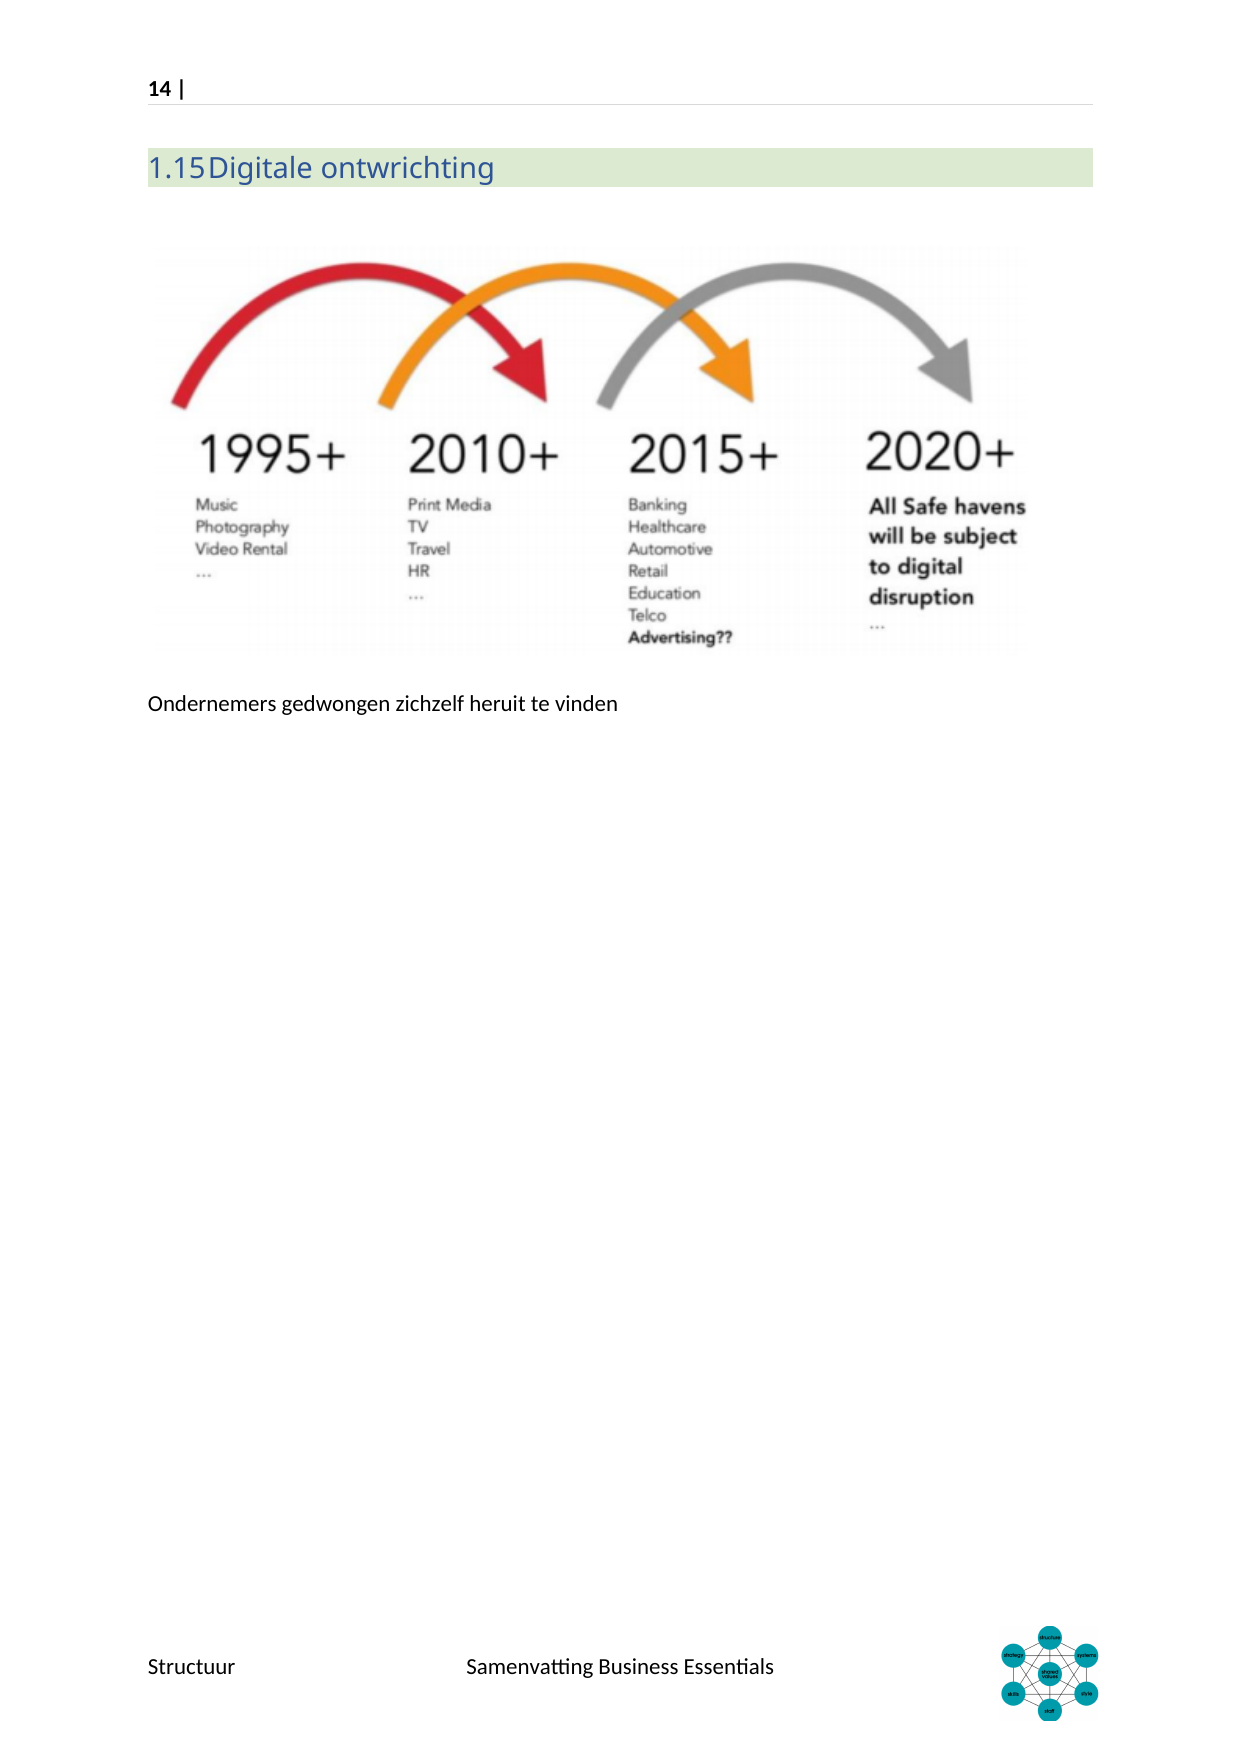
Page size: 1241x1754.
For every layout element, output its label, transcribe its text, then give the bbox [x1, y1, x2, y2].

text Ondernemers gedwongen zichzelf heruit te vinden [148, 689, 1093, 717]
picture [147, 190, 1043, 671]
picture [998, 1626, 1099, 1721]
subtitle Digitale ontwrichting [148, 148, 1093, 187]
